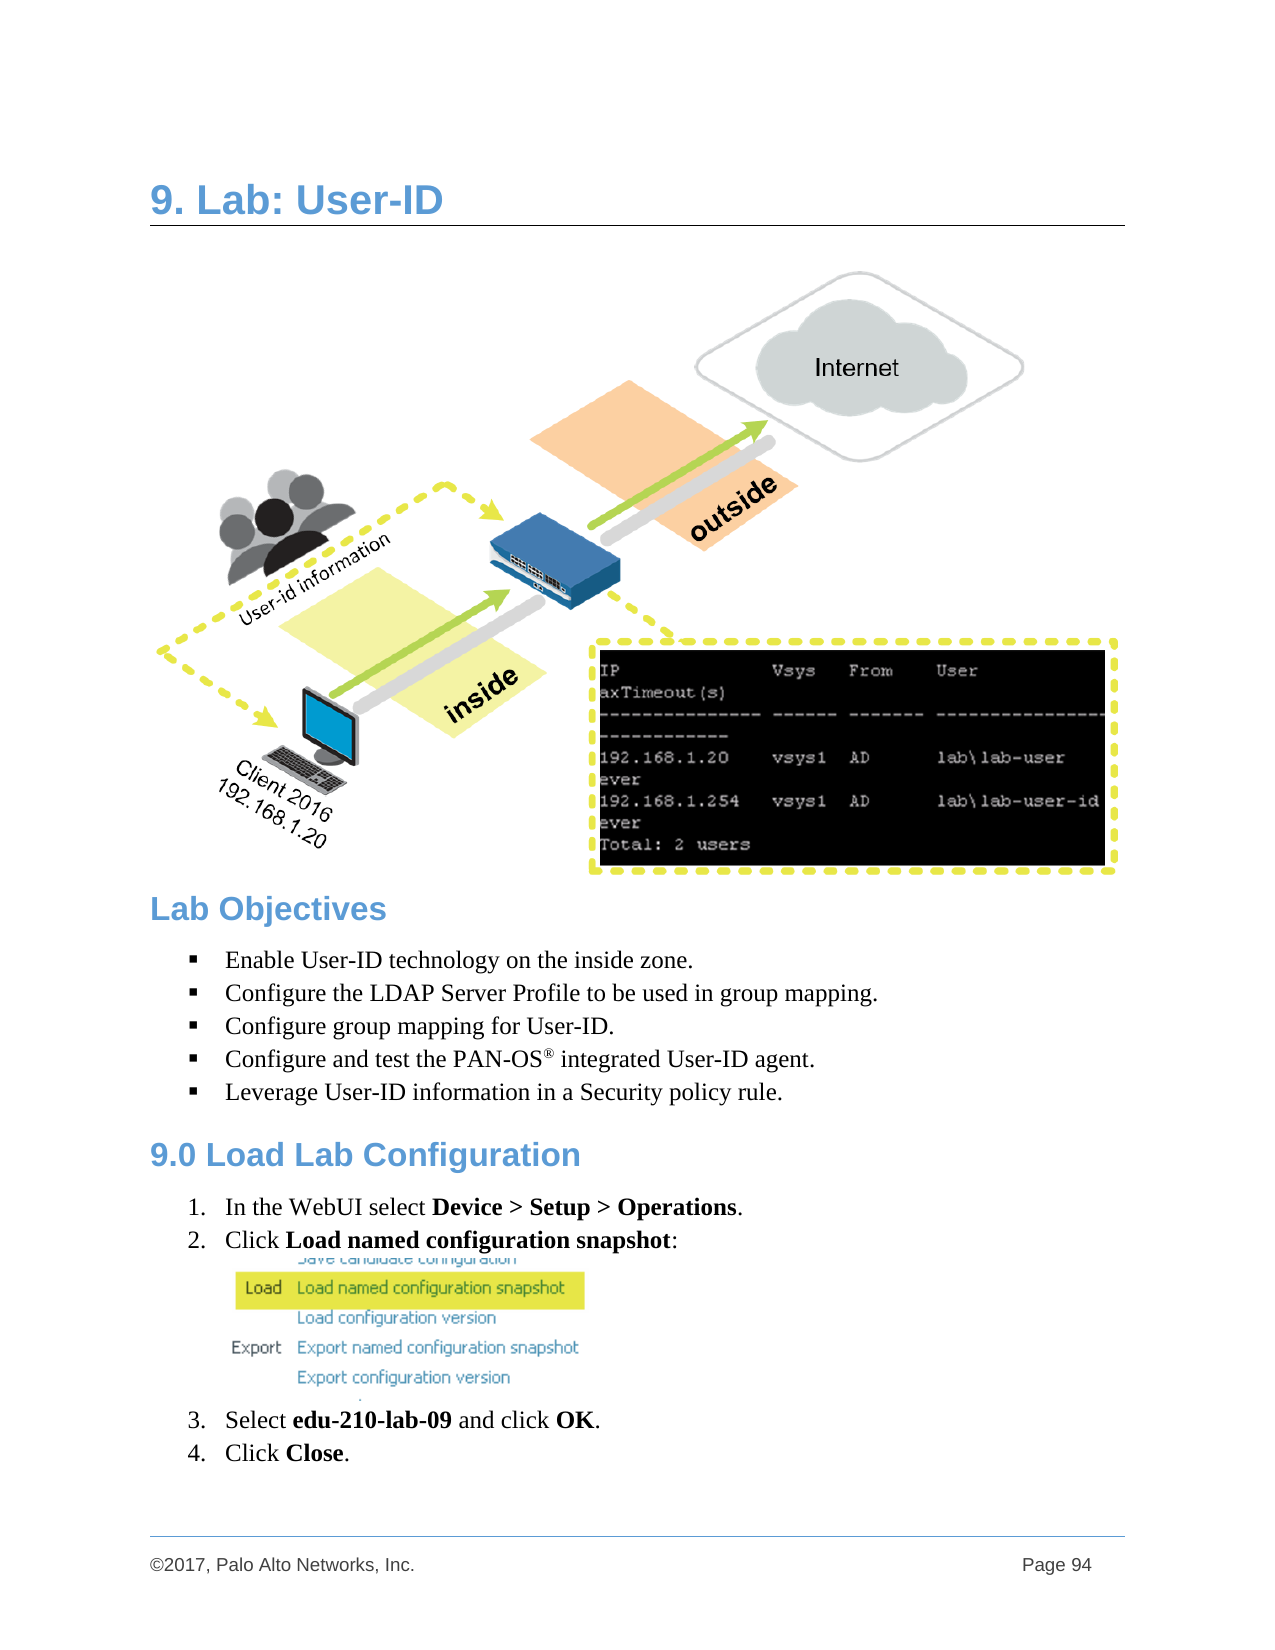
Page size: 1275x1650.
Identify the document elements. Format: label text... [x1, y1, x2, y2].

list Configure and test the PAN-OS® integrated User-ID agent. [187, 1044, 1125, 1073]
list Click Close. [187, 1438, 1125, 1466]
list Configure the LDAP Server Profile to be used in group mapping. [187, 978, 1125, 1007]
list Select edu-210-lab-09 and click OK. [187, 1405, 1125, 1433]
list Configure group mapping for User-ID. [187, 1011, 1125, 1040]
picture [225, 1258, 599, 1401]
list Click Load named configuration snapshot: [187, 1225, 1125, 1254]
picture [150, 258, 1125, 883]
list Enable User-ID technology on the inside zone. [187, 945, 1125, 974]
list Leverage User-ID information in a Security policy rule. [187, 1077, 1125, 1106]
list In the WebUI select Device > Setup > Operations. [187, 1192, 1125, 1221]
subtitle 9.0 Load Lab Configuration [150, 1136, 1125, 1174]
subtitle 9. Lab: User-ID [150, 175, 1125, 225]
subtitle Lab Objectives [150, 883, 1125, 927]
